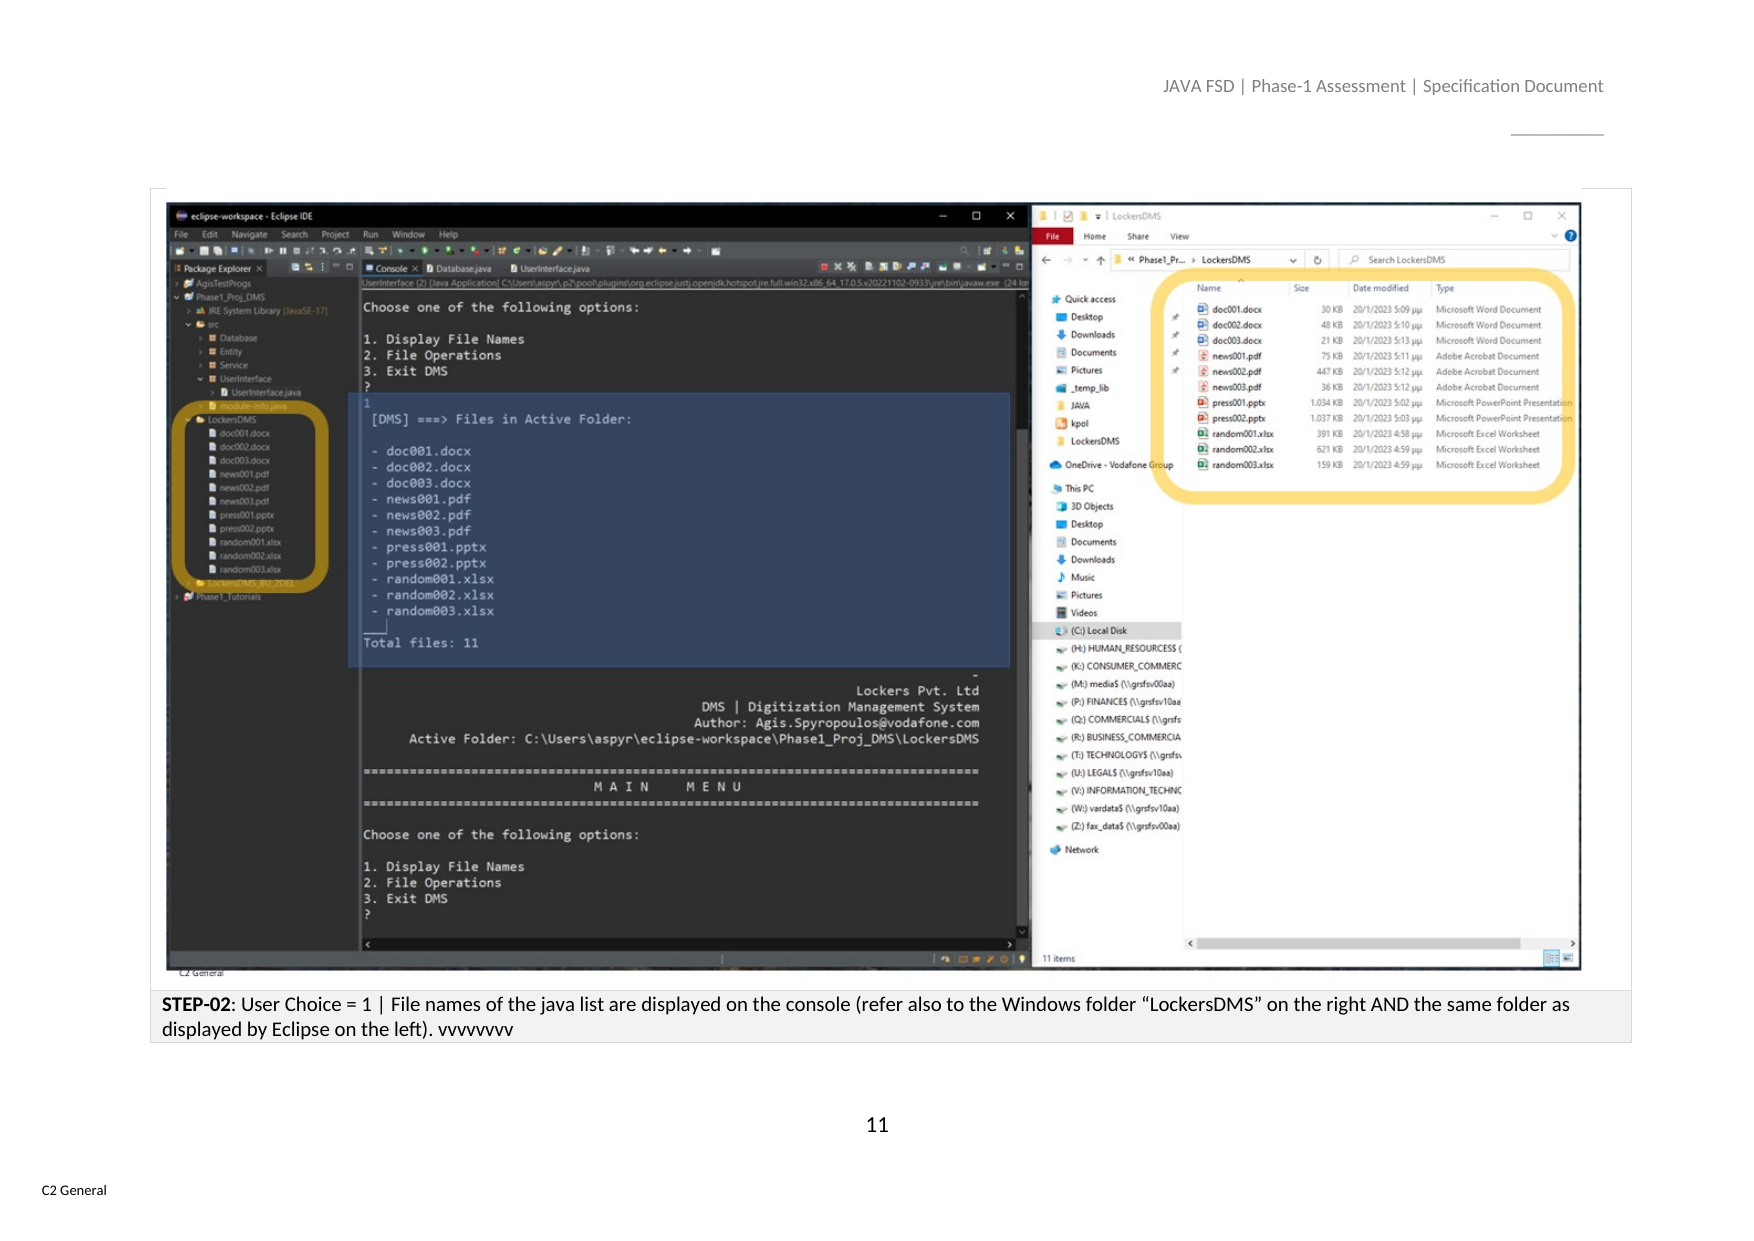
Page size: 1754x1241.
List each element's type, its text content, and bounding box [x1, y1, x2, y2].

table_cell STEP-02: User Choice = 1 | File names of the java list are displayed on the console (refer also to the Windows folder “LockersDMS” on the right AND the same folder as displayed by Eclipse on the left). vvvvvvvv [151, 991, 1631, 1042]
table_cell [151, 189, 1631, 990]
picture [166, 188, 1582, 985]
